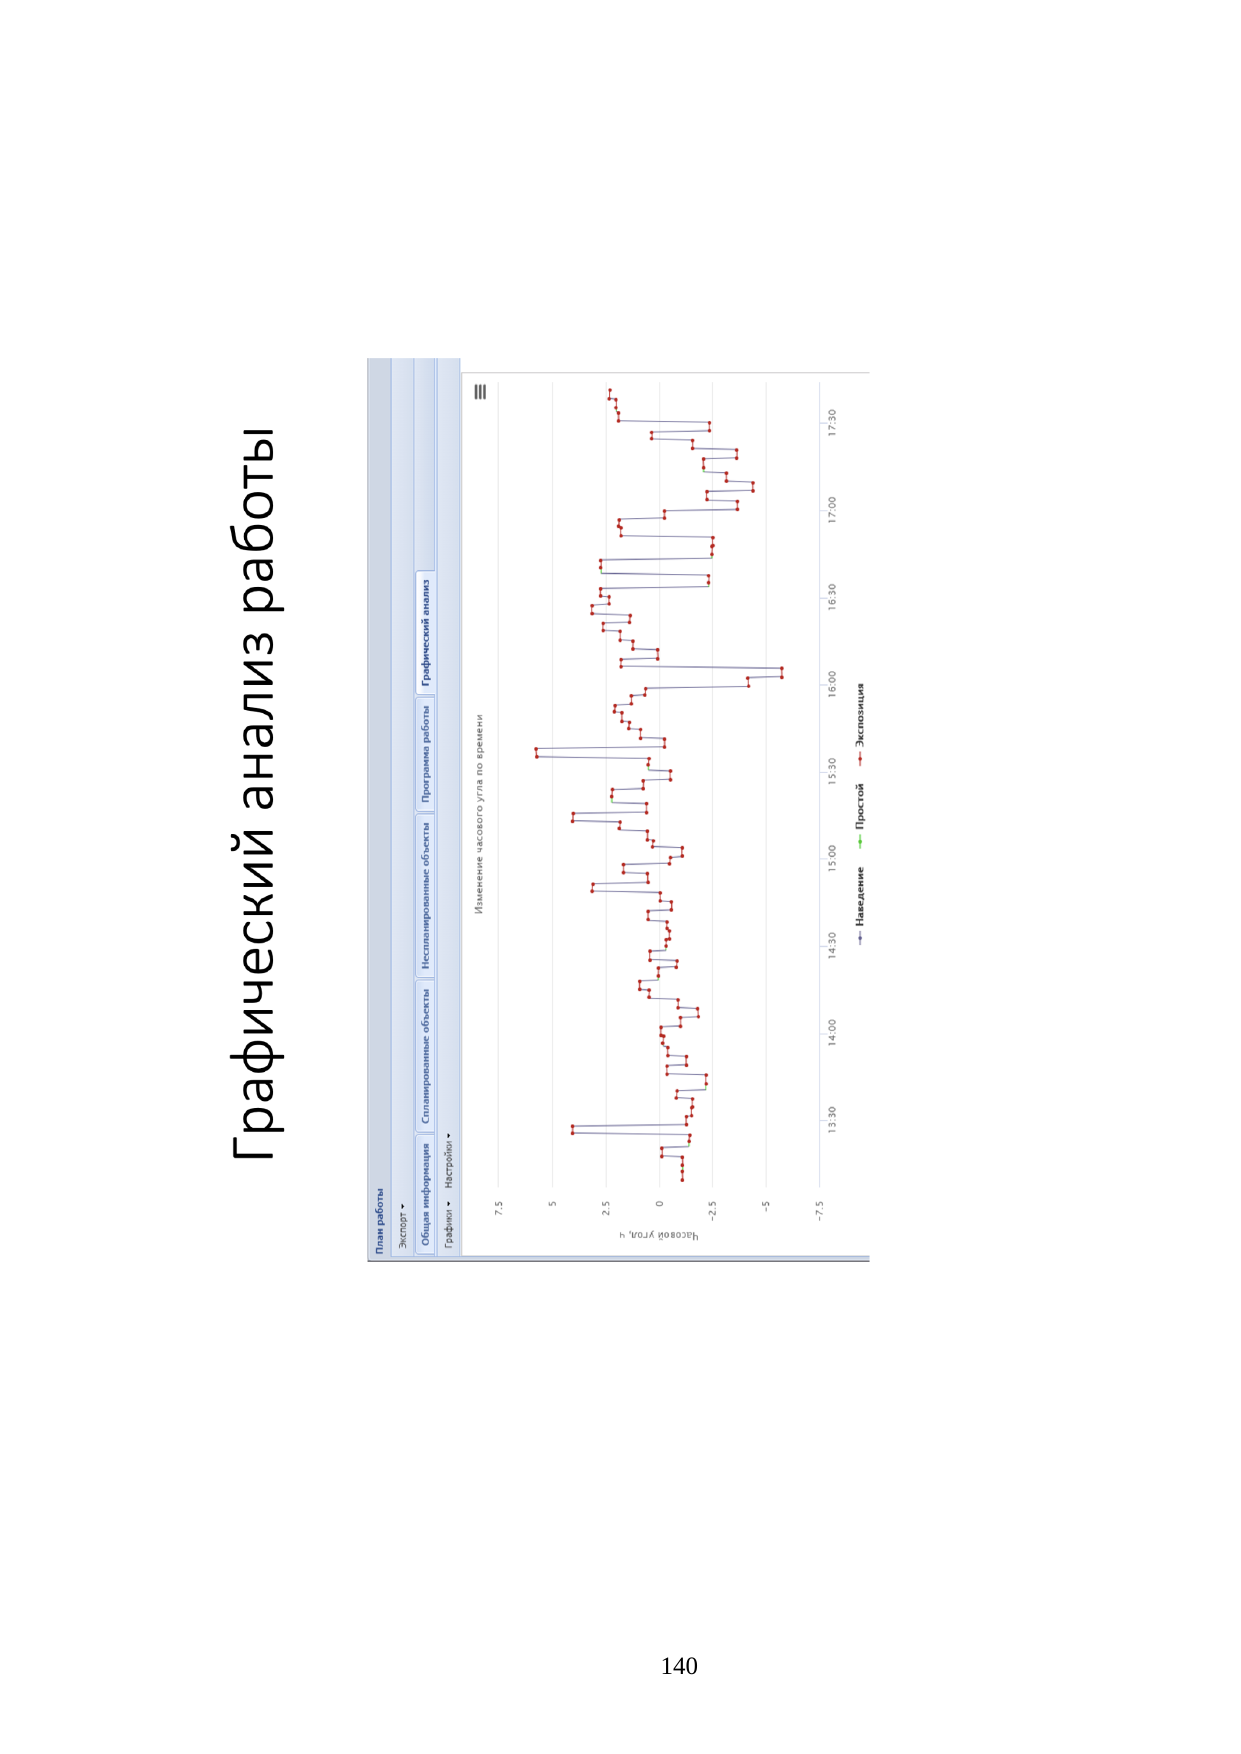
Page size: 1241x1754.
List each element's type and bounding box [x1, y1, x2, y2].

picture [178, 121, 939, 1472]
